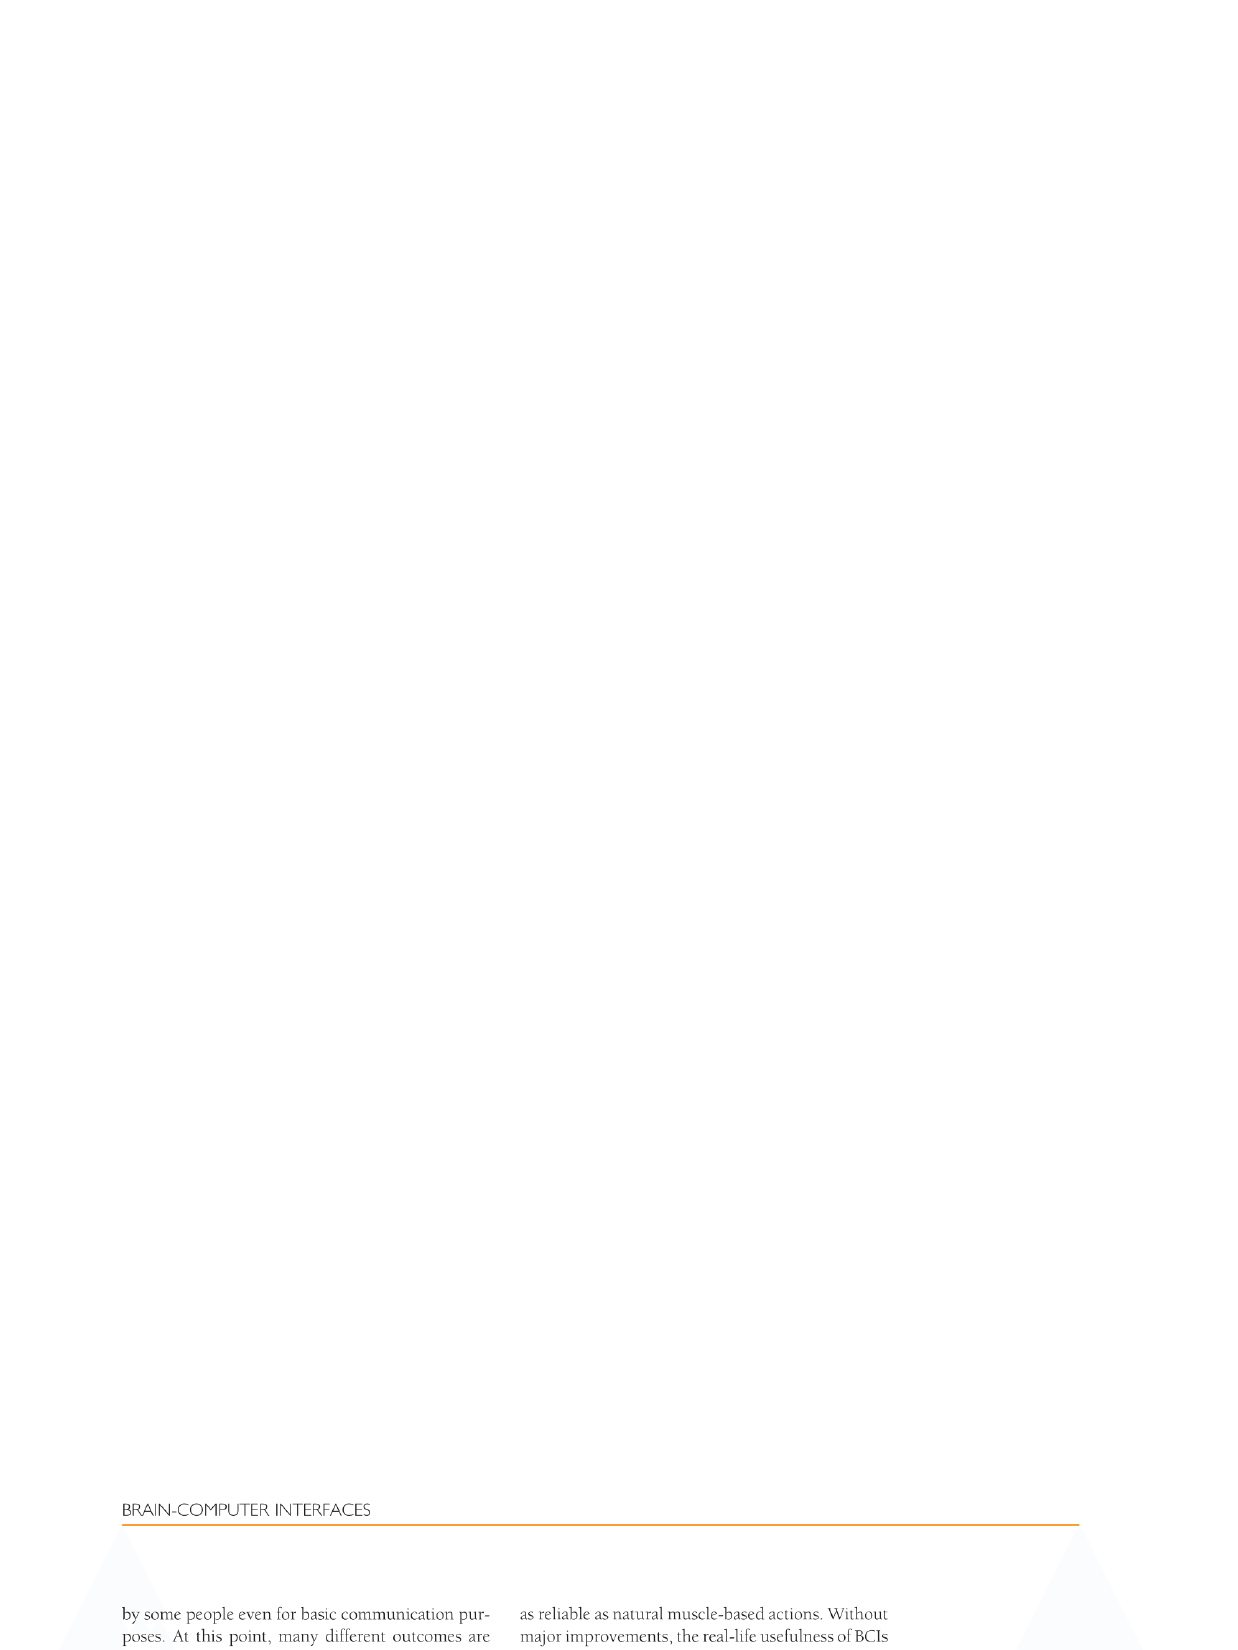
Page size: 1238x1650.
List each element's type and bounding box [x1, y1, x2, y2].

picture [3, 1418, 1152, 1650]
